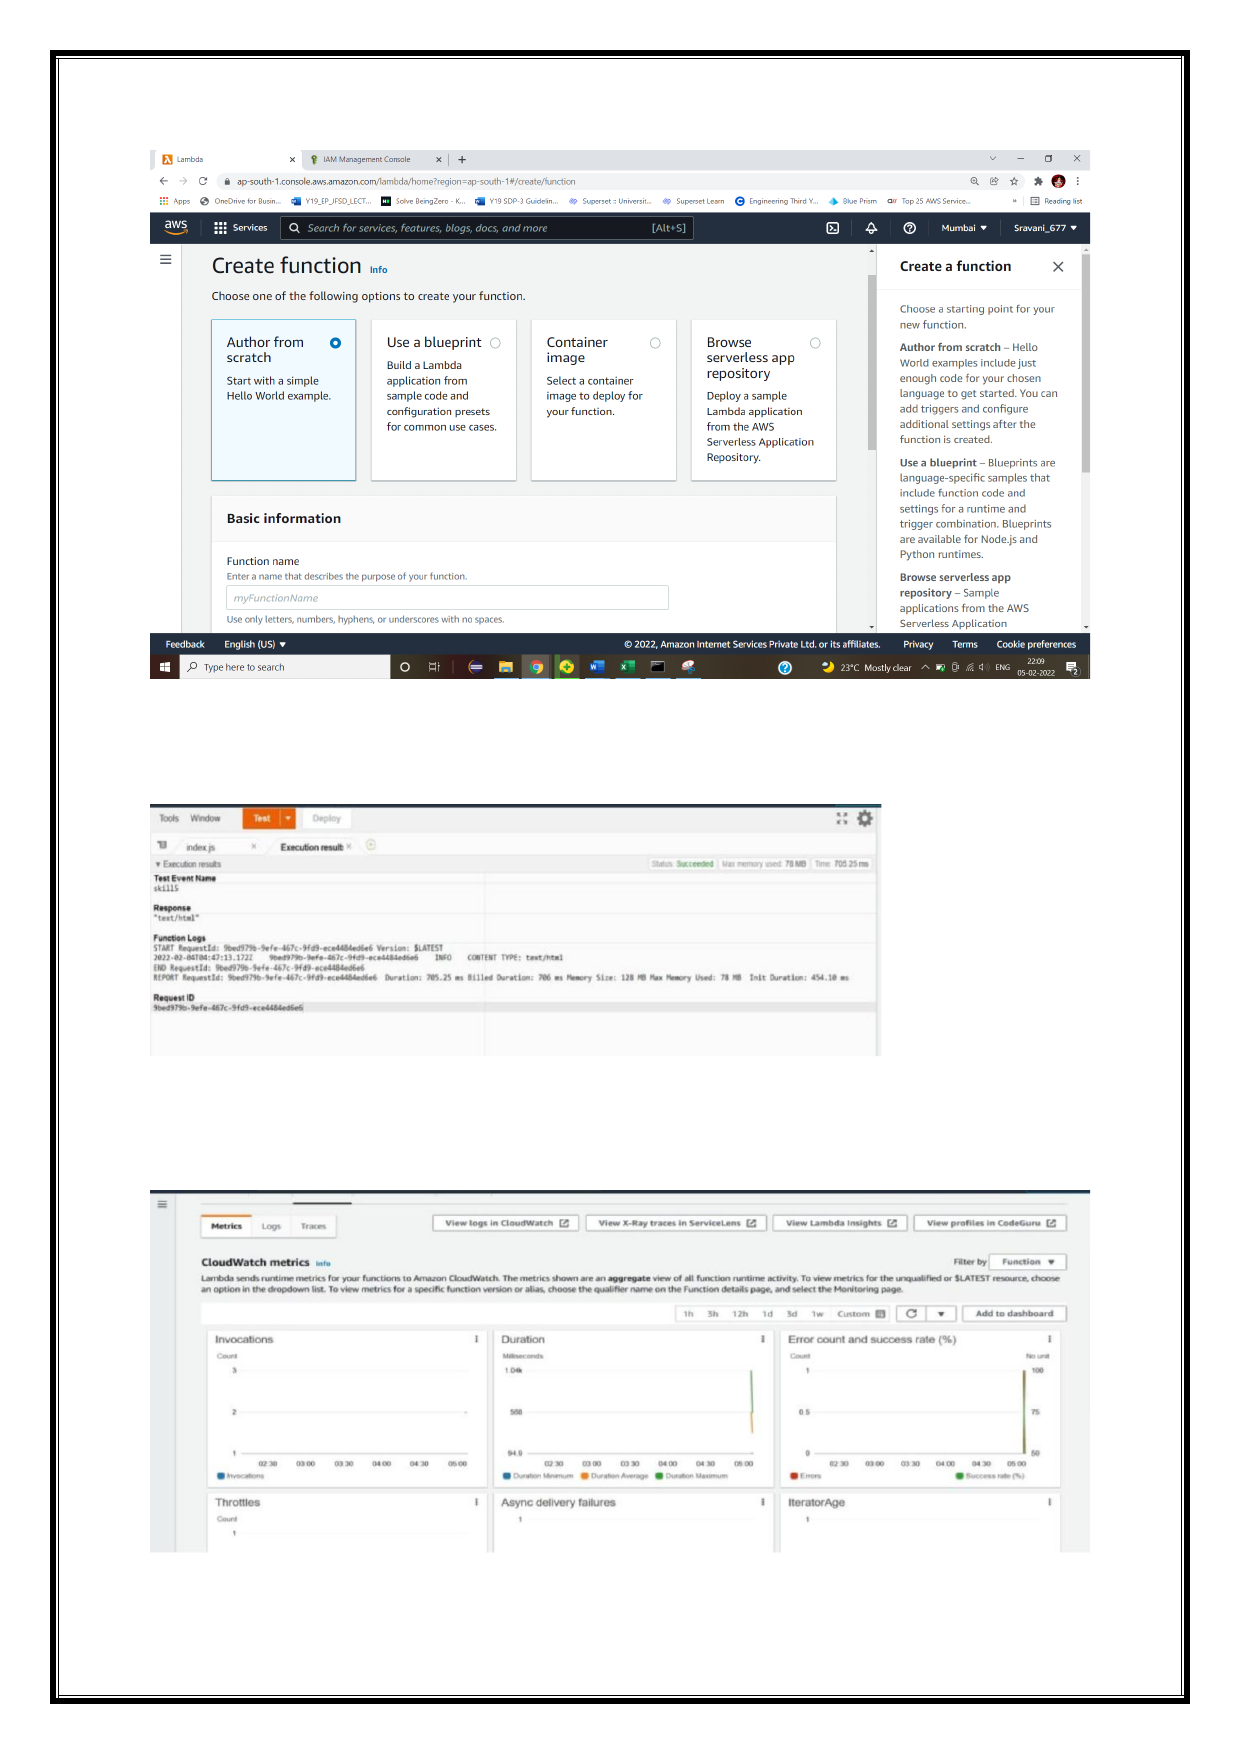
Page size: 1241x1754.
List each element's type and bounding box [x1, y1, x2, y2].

picture [150, 150, 1091, 679]
picture [150, 804, 882, 1065]
picture [150, 1190, 1091, 1553]
